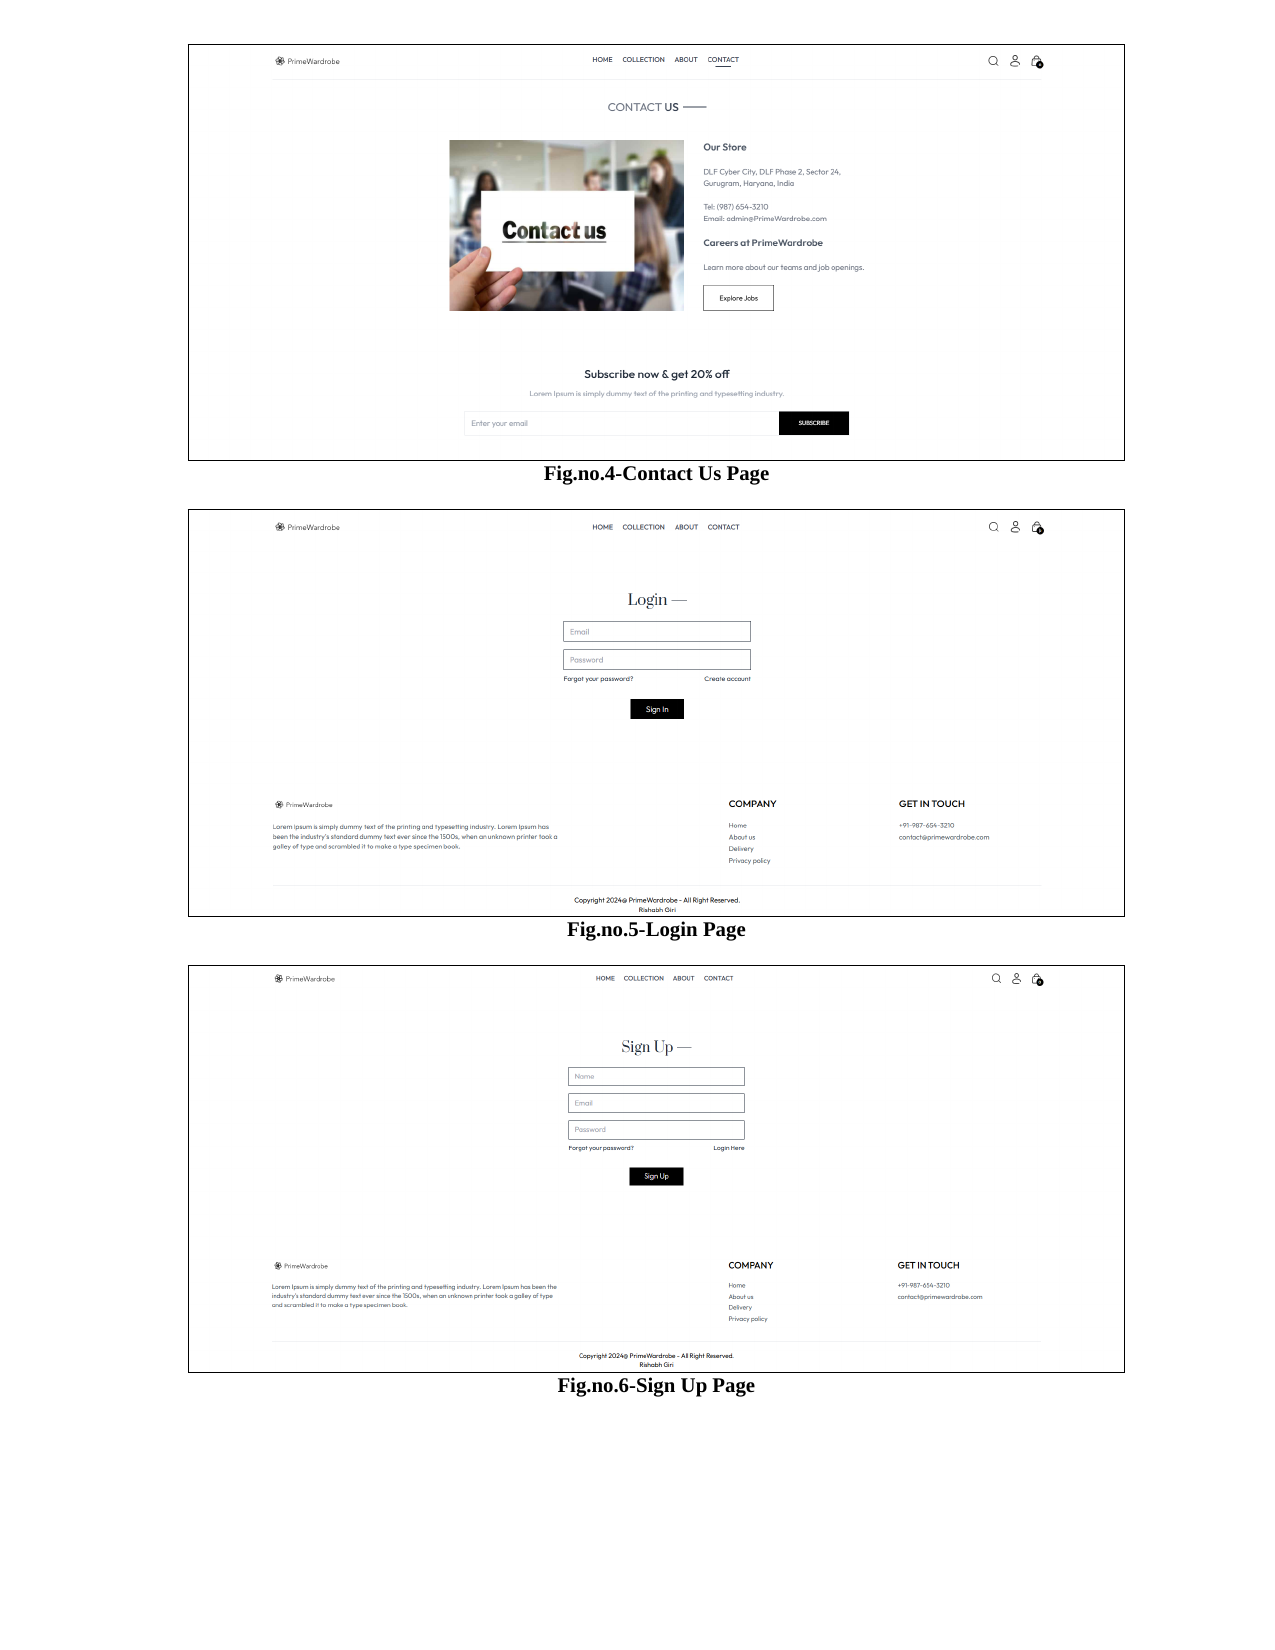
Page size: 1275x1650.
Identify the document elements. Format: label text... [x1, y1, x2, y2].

picture [189, 966, 1124, 1372]
picture [189, 510, 1124, 916]
text Fig.no.6-Sign Up Page [187, 1373, 1125, 1397]
picture [189, 45, 1124, 460]
text Fig.no.5-Login Page [187, 917, 1125, 941]
text Fig.no.4-Contact Us Page [187, 461, 1125, 485]
